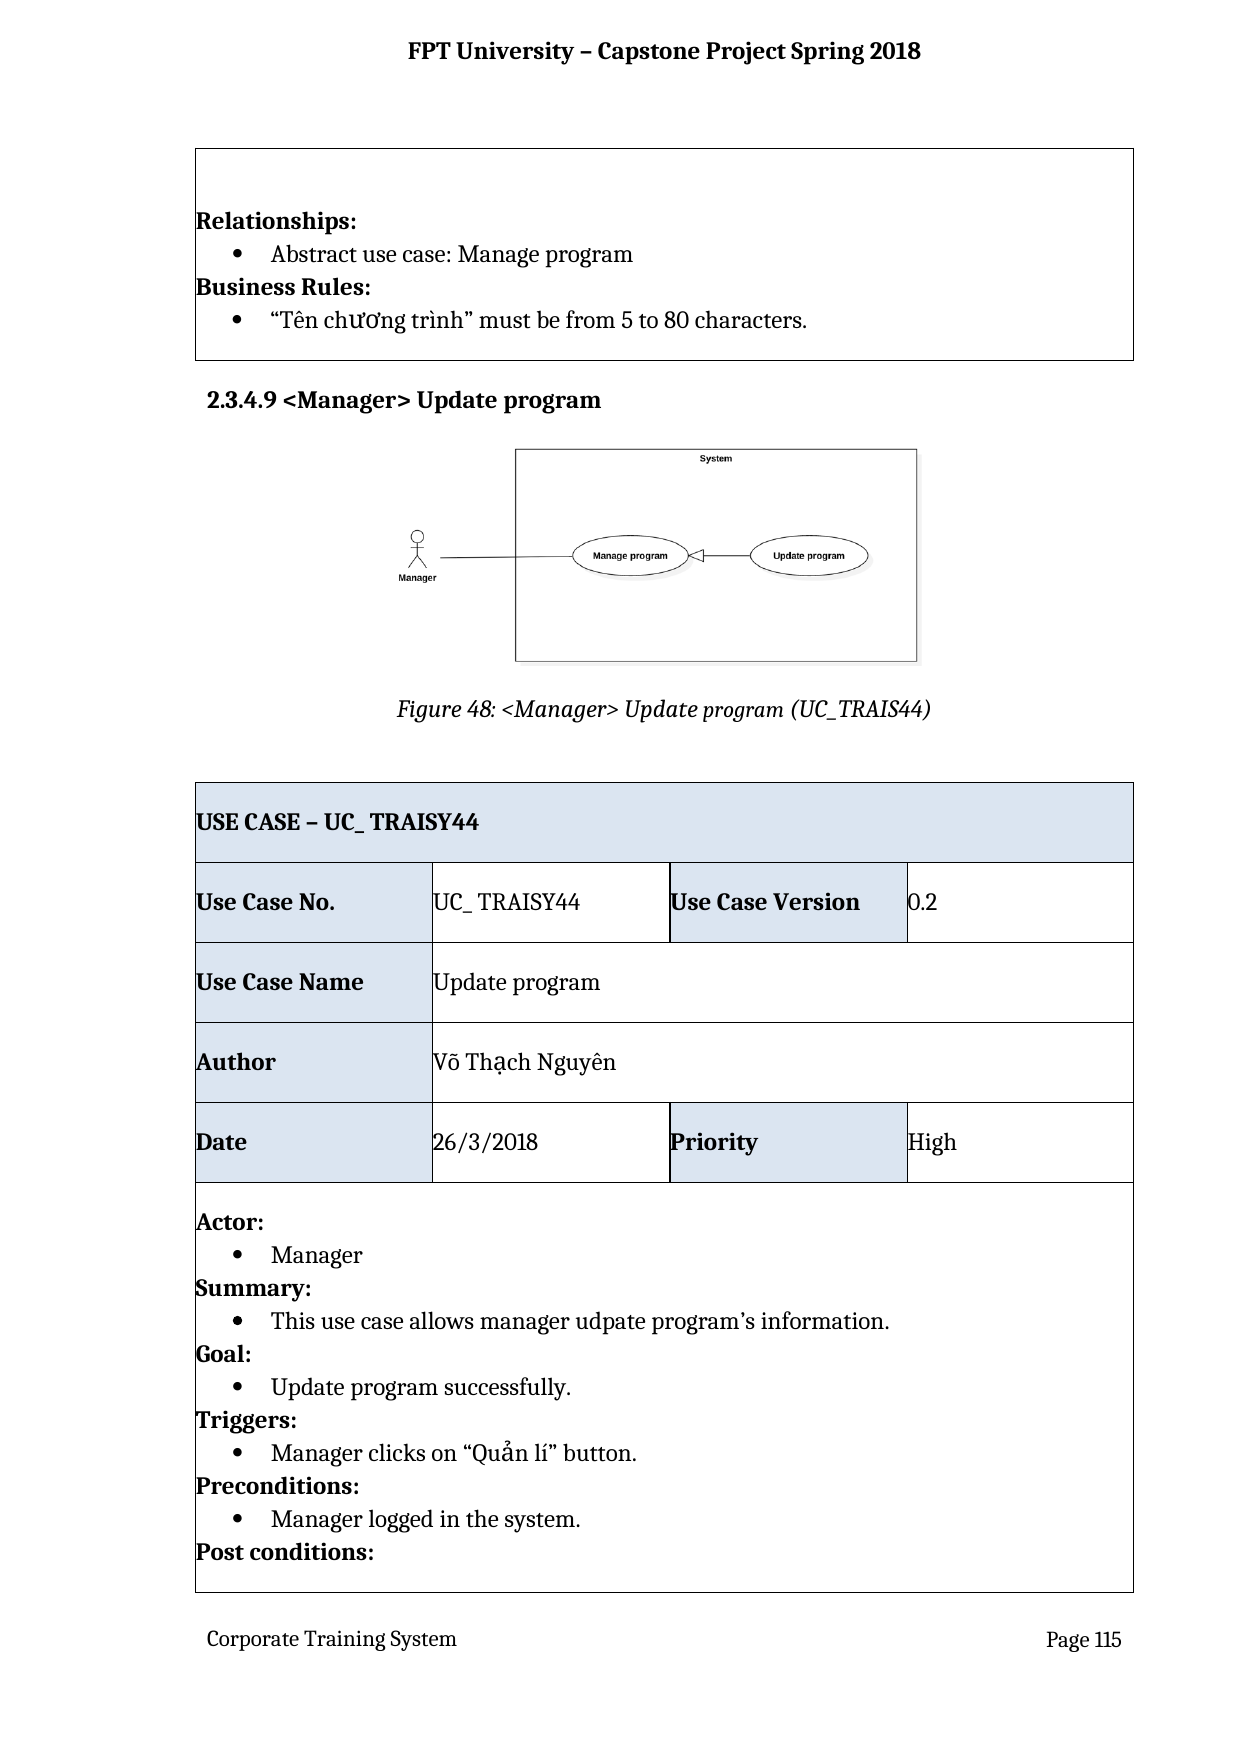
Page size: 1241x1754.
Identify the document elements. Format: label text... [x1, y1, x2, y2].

text 2.3.4.9 <Manager> Update program [207, 386, 1122, 414]
table_cell Priority [671, 1103, 907, 1182]
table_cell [196, 1183, 1133, 1592]
table_cell Date [196, 1103, 432, 1182]
table_cell Update program [433, 943, 1133, 1022]
table_cell 0.2 [908, 863, 1133, 942]
table_cell UC_ TRAISY44 [433, 863, 669, 942]
table_cell 26/3/2018 [433, 1103, 669, 1182]
table_cell Use Case Version [671, 863, 907, 942]
table_cell Use Case No. [196, 863, 432, 942]
table_cell Võ Thạch Nguyên [433, 1023, 1133, 1102]
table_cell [196, 149, 1133, 360]
table_cell Author [196, 1023, 432, 1102]
picture [381, 418, 948, 692]
table_header USE CASE – UC_ TRAISY44 [196, 783, 1133, 862]
table_cell High [908, 1103, 1133, 1182]
text Figure 48: <Manager> Update program (UC_TRAIS44) [207, 695, 1122, 724]
table_cell Use Case Name [196, 943, 432, 1022]
